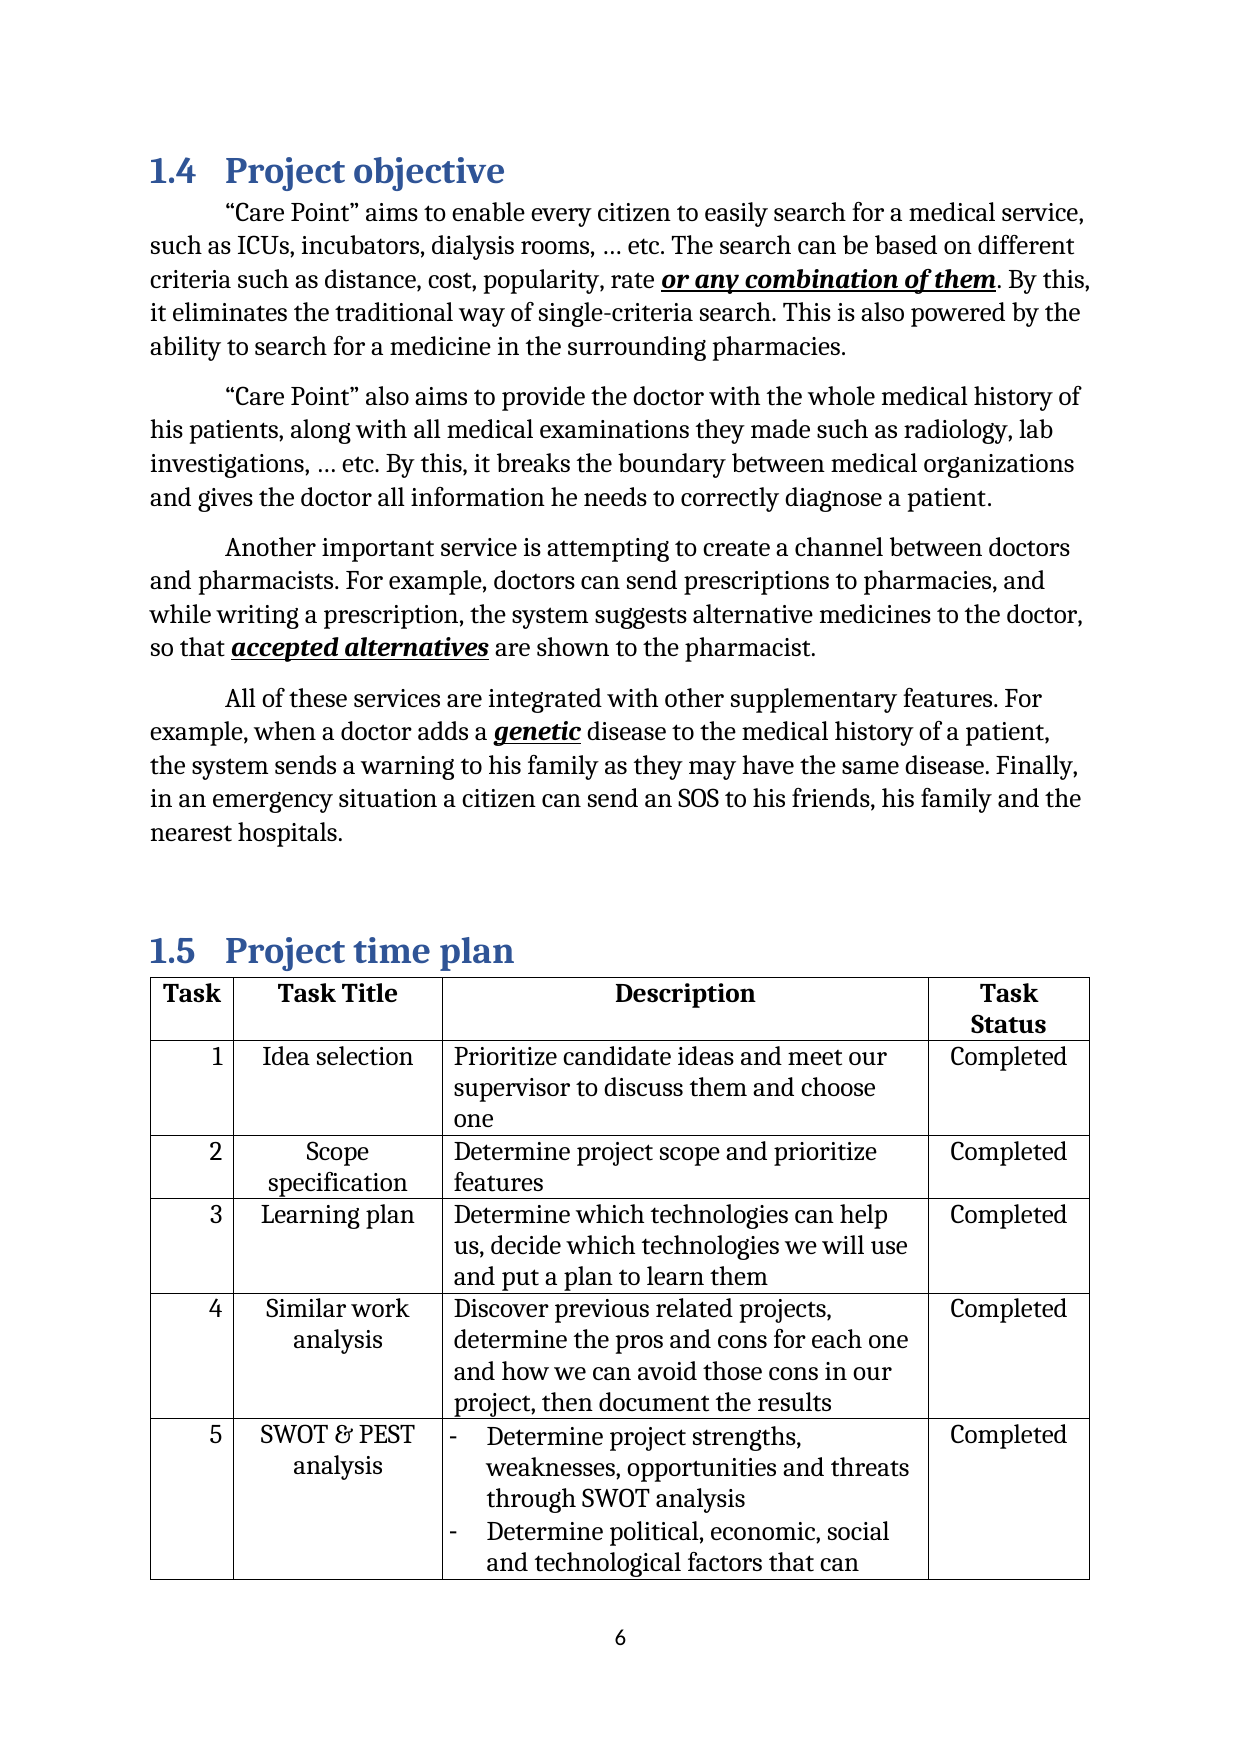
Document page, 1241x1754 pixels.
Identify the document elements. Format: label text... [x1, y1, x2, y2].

table_header Task [151, 978, 233, 1040]
table_cell Completed [929, 1294, 1089, 1418]
table_header Description [443, 978, 928, 1040]
table_cell Learning plan [234, 1199, 442, 1292]
table_cell 3 [151, 1199, 233, 1292]
table_cell Completed [929, 1136, 1089, 1198]
table_cell 1 [151, 1041, 233, 1134]
text “Care Point” aims to enable every citizen to easily search for a medical service, such as ICUs, incubators, dialysis rooms, … etc. The search can be based on different criteria such as distance, cost, popularity, rate or any combination of them. By this, it eliminates the traditional way of single-criteria search. This is also powered by the ability to search for a medicine in the surrounding pharmacies. [150, 197, 1090, 362]
table_cell Scope specification [234, 1136, 442, 1198]
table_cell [443, 1419, 928, 1578]
text All of these services are integrated with other supplementary features. For example, when a doctor adds a genetic disease to the medical history of a patient, the system sends a warning to his family as they may have the same disease. Finally, in an emergency situation a citizen can send an SOS to his friends, his family and the nearest hospitals. [150, 683, 1090, 848]
table_cell Completed [929, 1419, 1089, 1578]
table_header Task Title [234, 978, 442, 1040]
text “Care Point” also aims to provide the doctor with the whole medical history of his patients, along with all medical examinations they made such as radiology, lab investigations, … etc. By this, it breaks the boundary between medical organizations and gives the doctor all information he needs to correctly diagnose a patient. [150, 381, 1090, 513]
subtitle 1.5 Project time plan [150, 930, 1090, 973]
table_cell Completed [929, 1199, 1089, 1292]
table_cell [234, 1419, 442, 1578]
table_cell Idea selection [234, 1041, 442, 1134]
table_cell Discover previous related projects, determine the pros and cons for each one and how we can avoid those cons in our project, then document the results [443, 1294, 928, 1418]
table_cell 5 [151, 1419, 233, 1578]
text Another important service is attempting to create a channel between doctors and pharmacists. For example, doctors can send prescriptions to pharmacies, and while writing a prescription, the system suggests alternative medicines to the doctor, so that accepted alternatives are shown to the pharmacist. [150, 532, 1090, 663]
table_cell Similar work analysis [234, 1294, 442, 1418]
table_cell 2 [151, 1136, 233, 1198]
table_cell 4 [151, 1294, 233, 1418]
table_cell Prioritize candidate ideas and meet our supervisor to discuss them and choose one [443, 1041, 928, 1134]
table_header Task Status [929, 978, 1089, 1040]
table_cell Completed [929, 1041, 1089, 1134]
subtitle 1.4 Project objective [150, 150, 1090, 193]
table_cell Determine which technologies can help us, decide which technologies we will use and put a plan to learn them [443, 1199, 928, 1292]
table_cell Determine project scope and prioritize features [443, 1136, 928, 1198]
